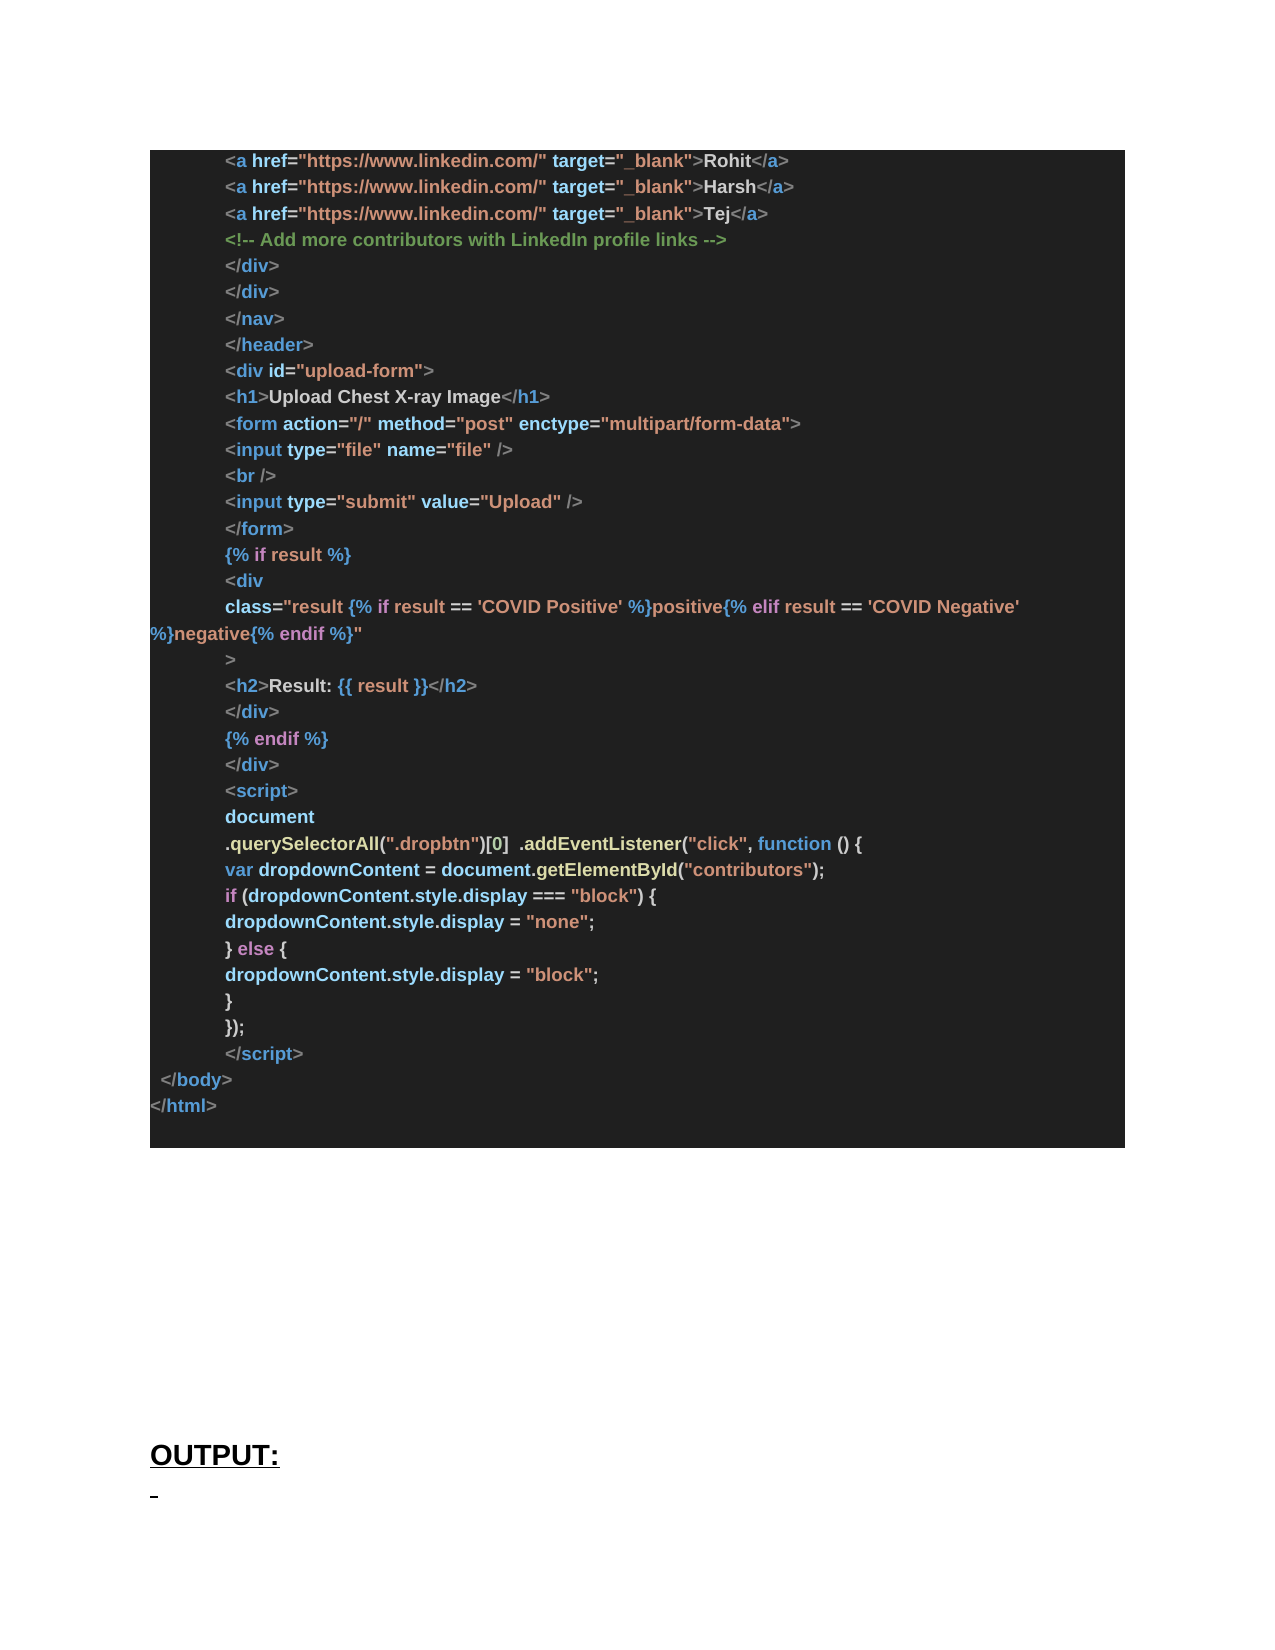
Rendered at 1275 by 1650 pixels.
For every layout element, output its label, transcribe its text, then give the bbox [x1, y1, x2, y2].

text .querySelectorAll(".dropbtn")[0] .addEventListener("click", function () { [150, 832, 1125, 854]
text <input type="submit" value="Upload" /> [150, 491, 1125, 513]
text </header> [150, 334, 1125, 355]
text document [150, 806, 1125, 828]
text </body> [150, 1069, 1125, 1090]
text {% endif %} [150, 727, 1125, 749]
text <br /> [150, 465, 1125, 487]
text var dropdownContent = document.getElementById("contributors"); [150, 859, 1125, 880]
text <a href="https://www.linkedin.com/" target="_blank">Rohit</a> [150, 150, 1125, 172]
text class="result {% if result == 'COVID Positive' %}positive{% elif result == 'COVID Negative' %}negative{% endif %}" [150, 596, 1125, 644]
text } else { [150, 937, 1125, 959]
text > [150, 649, 1125, 670]
text <a href="https://www.linkedin.com/" target="_blank">Tej</a> [150, 202, 1125, 224]
text <h1>Upload Chest X-ray Image</h1> [150, 386, 1125, 408]
text {% if result %} [150, 544, 1125, 565]
text </html> [150, 1095, 1125, 1117]
text <h2>Result: {{ result }}</h2> [150, 675, 1125, 697]
text </div> [150, 701, 1125, 723]
text <div id="upload-form"> [150, 360, 1125, 382]
text </div> [150, 754, 1125, 775]
text <div [150, 570, 1125, 592]
text }); [150, 1016, 1125, 1038]
text <a href="https://www.linkedin.com/" target="_blank">Harsh</a> [150, 176, 1125, 198]
text <script> [150, 780, 1125, 802]
text <!-- Add more contributors with LinkedIn profile links --> [150, 229, 1125, 250]
text </div> [150, 281, 1125, 303]
text </form> [150, 517, 1125, 539]
text <form action="/" method="post" enctype="multipart/form-data"> [150, 412, 1125, 434]
text </script> [150, 1042, 1125, 1064]
text dropdownContent.style.display = "none"; [150, 911, 1125, 933]
text </div> [150, 255, 1125, 277]
text OUTPUT: [150, 1437, 1125, 1471]
text if (dropdownContent.style.display === "block") { [150, 885, 1125, 907]
text <input type="file" name="file" /> [150, 439, 1125, 460]
text dropdownContent.style.display = "block"; [150, 964, 1125, 985]
text </nav> [150, 307, 1125, 329]
text } [150, 990, 1125, 1012]
